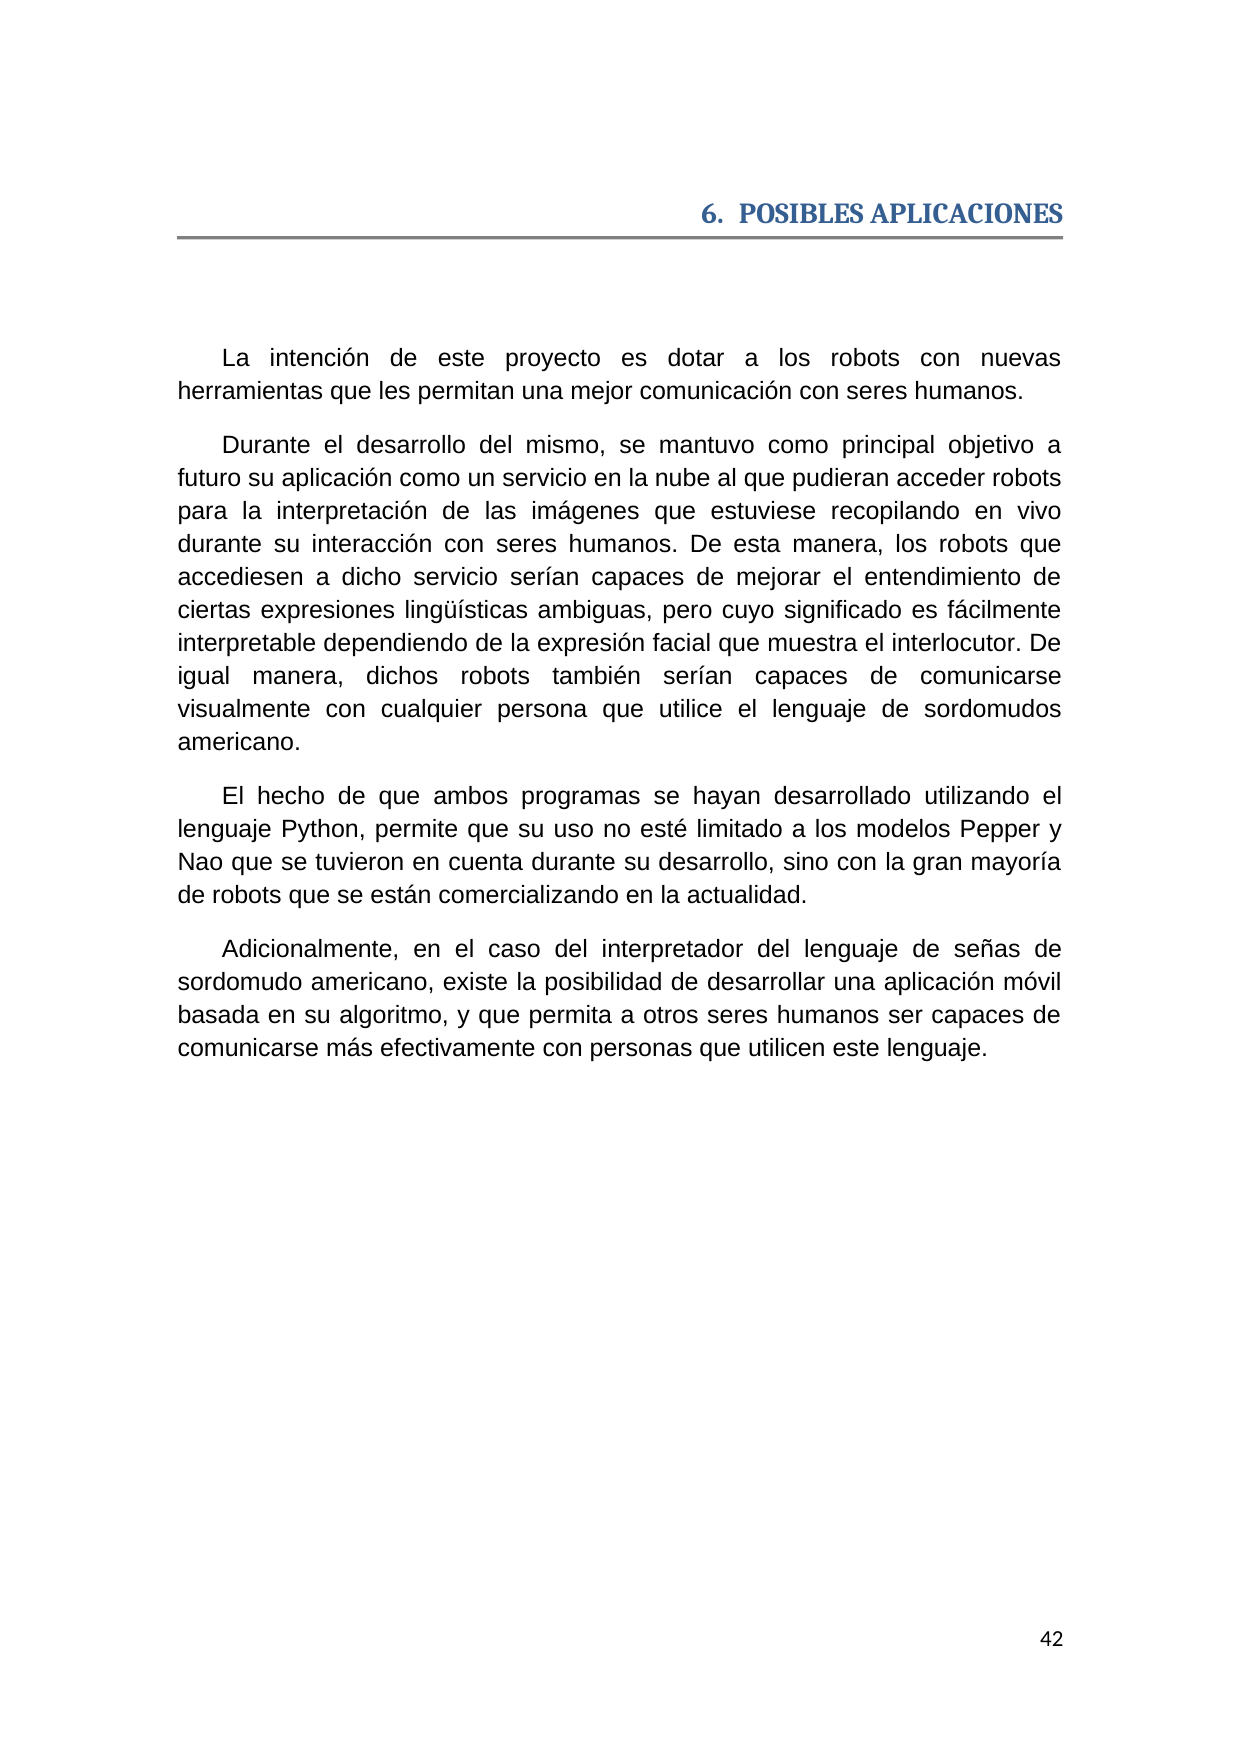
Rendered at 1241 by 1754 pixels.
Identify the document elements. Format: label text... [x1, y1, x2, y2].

text Durante el desarrollo del mismo, se mantuvo como principal objetivo a futuro su aplicación como un servicio en la nube al que pudieran acceder robots para la interpretación de las imágenes que estuviese recopilando en vivo durante su interacción con seres humanos. De esta manera, los robots que accediesen a dicho servicio serían capaces de mejorar el entendimiento de ciertas expresiones lingüísticas ambiguas, pero cuyo significado es fácilmente interpretable dependiendo de la expresión facial que muestra el interlocutor. De igual manera, dichos robots también serían capaces de comunicarse visualmente con cualquier persona que utilice el lenguaje de sordomudos americano. [177, 430, 1063, 756]
subtitle POSIBLES APLICACIONES [177, 198, 1063, 231]
text El hecho de que ambos programas se hayan desarrollado utilizando el lenguaje Python, permite que su uso no esté limitado a los modelos Pepper y Nao que se tuvieron en cuenta durante su desarrollo, sino con la gran mayoría de robots que se están comercializando en la actualidad. [177, 781, 1063, 909]
text La intención de este proyecto es dotar a los robots con nuevas herramientas que les permitan una mejor comunicación con seres humanos. [177, 343, 1063, 405]
text Adicionalmente, en el caso del interpretador del lenguaje de señas de sordomudo americano, existe la posibilidad de desarrollar una aplicación móvil basada en su algoritmo, y que permita a otros seres humanos ser capaces de comunicarse más efectivamente con personas que utilicen este lenguaje. [177, 934, 1063, 1062]
